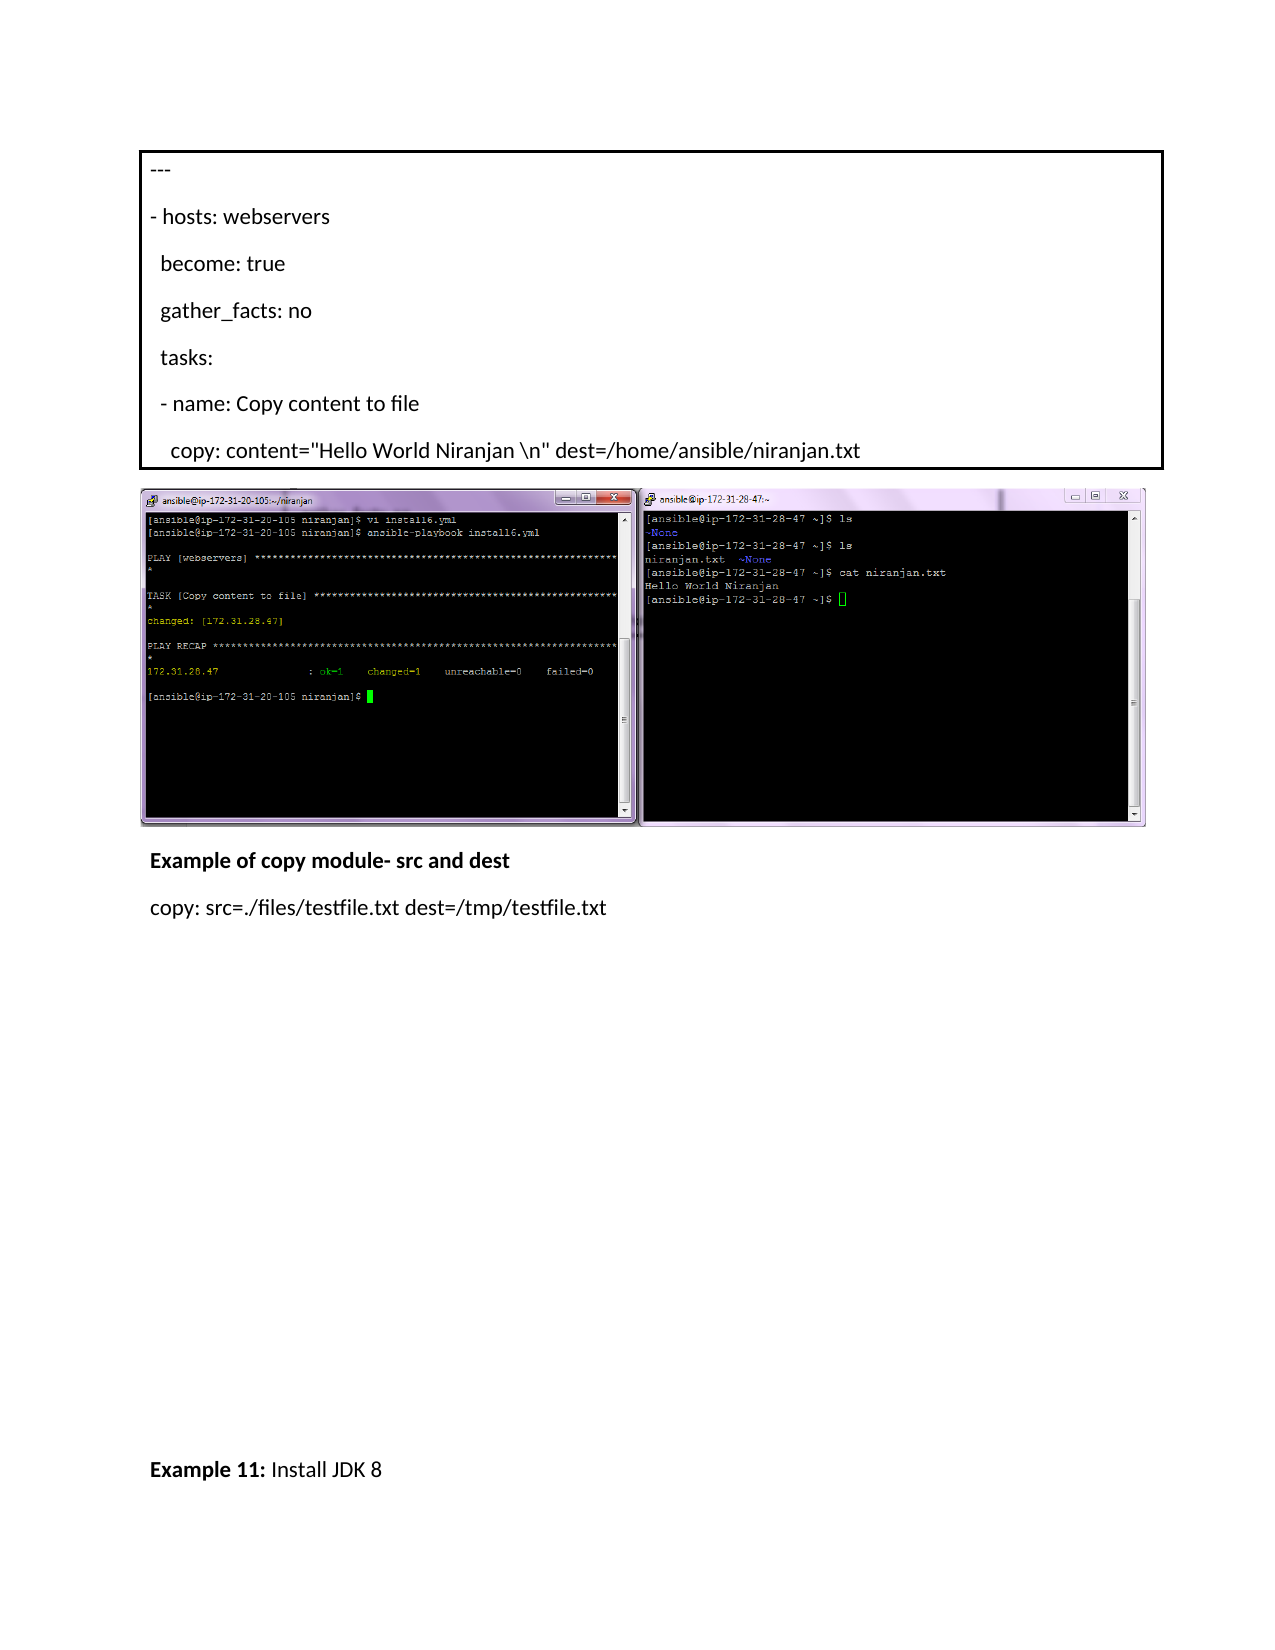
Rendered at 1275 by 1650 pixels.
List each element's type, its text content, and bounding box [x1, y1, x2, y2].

text - name: Copy content to file [142, 384, 1161, 418]
text copy: content="Hello World Niranjan \n" dest=/home/ansible/niranjan.txt [142, 431, 1161, 467]
text Example of copy module- src and dest [150, 846, 1153, 874]
text copy: src=./files/testfile.txt dest=/tmp/testfile.txt [150, 893, 1153, 921]
picture [140, 488, 1146, 827]
text become: true [142, 244, 1161, 277]
text Example 11: Install JDK 8 [150, 1455, 1153, 1483]
text gather_facts: no [142, 291, 1161, 324]
text tasks: [142, 337, 1161, 371]
text --- [142, 153, 1161, 183]
text - hosts: webservers [142, 197, 1161, 230]
